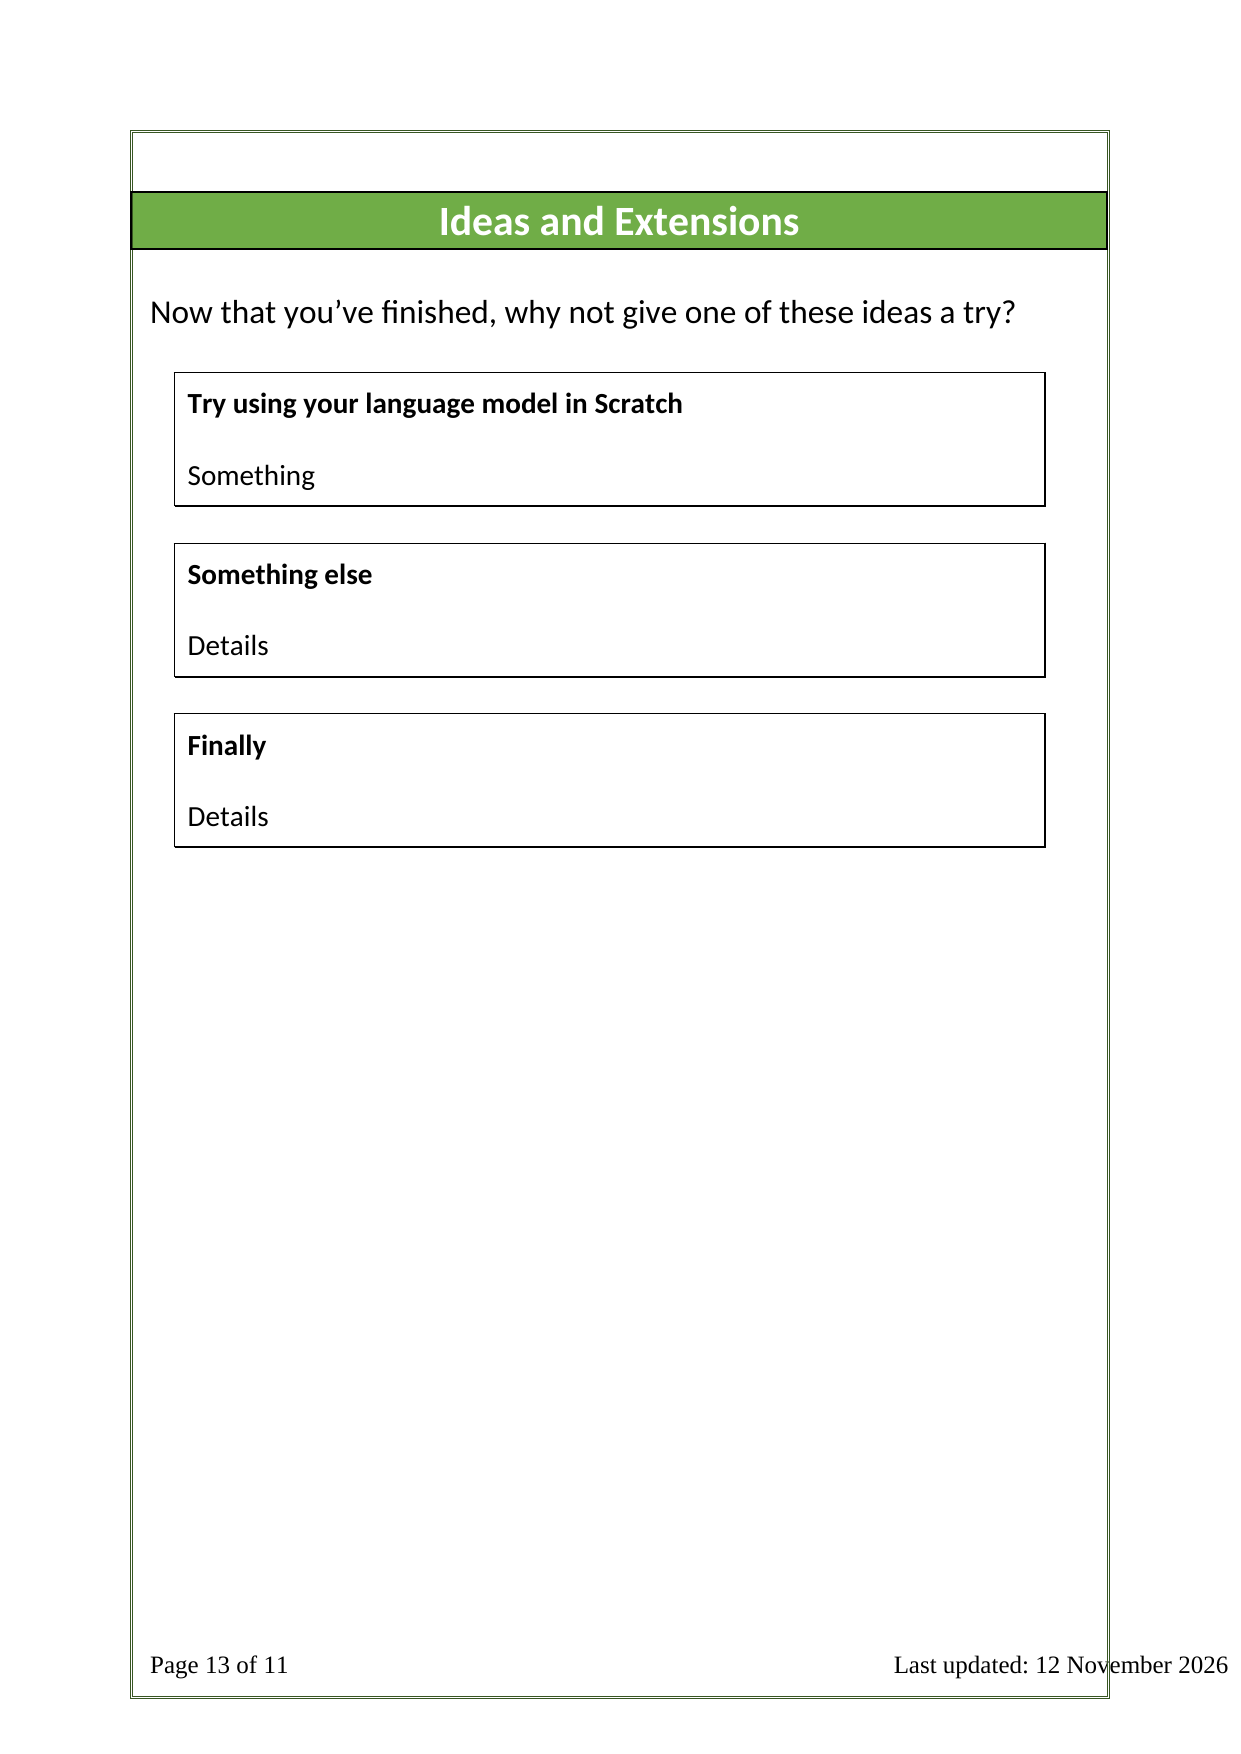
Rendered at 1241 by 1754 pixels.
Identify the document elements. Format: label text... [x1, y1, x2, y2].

text Ideas and Extensions [133, 193, 1106, 248]
text Now that you’ve finished, why not give one of these ideas a try? [150, 291, 1090, 331]
text Something else [175, 544, 1044, 592]
text Something [175, 443, 1044, 505]
text Details [175, 784, 1044, 846]
text Details [175, 614, 1044, 676]
text Try using your language model in Scratch [175, 373, 1044, 421]
text Finally [175, 714, 1044, 762]
